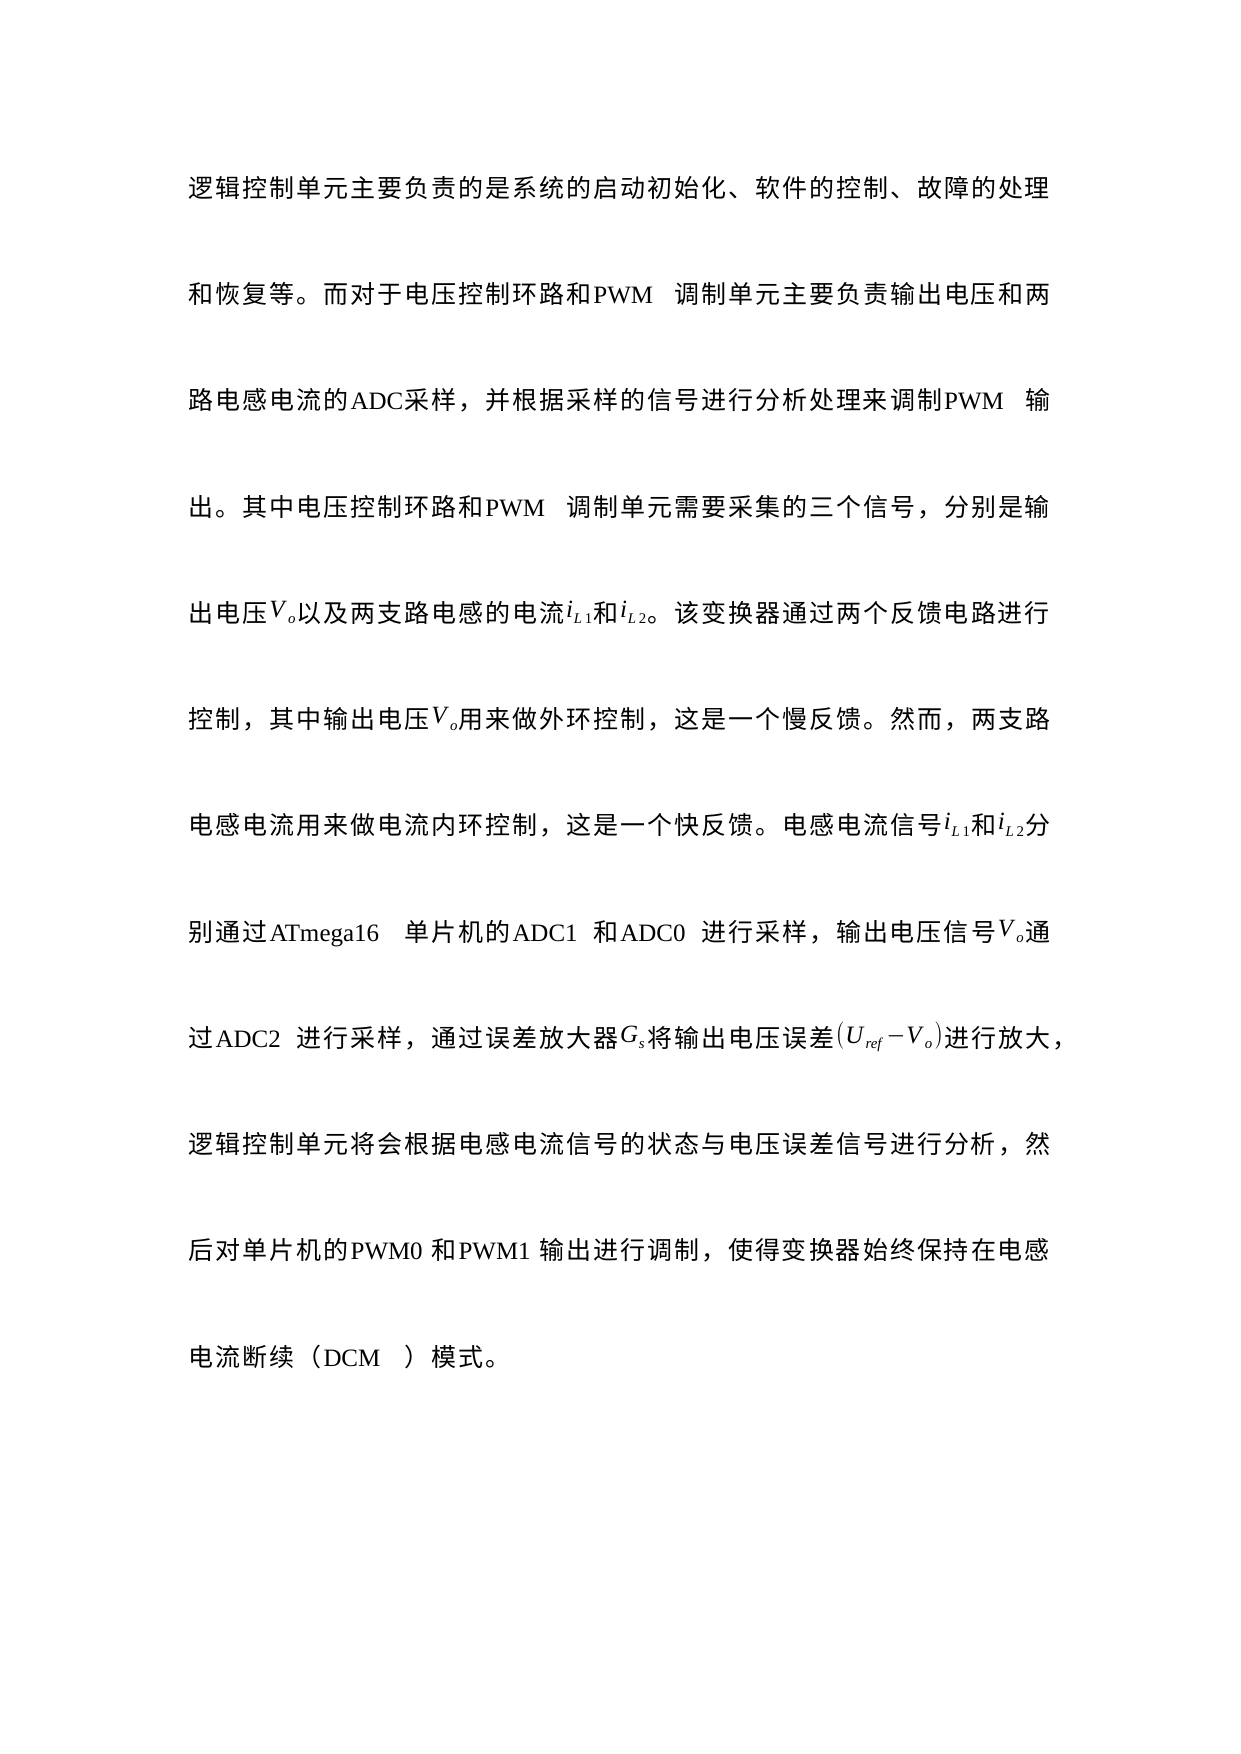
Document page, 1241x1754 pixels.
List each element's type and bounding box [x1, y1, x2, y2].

text [188, 151, 1052, 1391]
